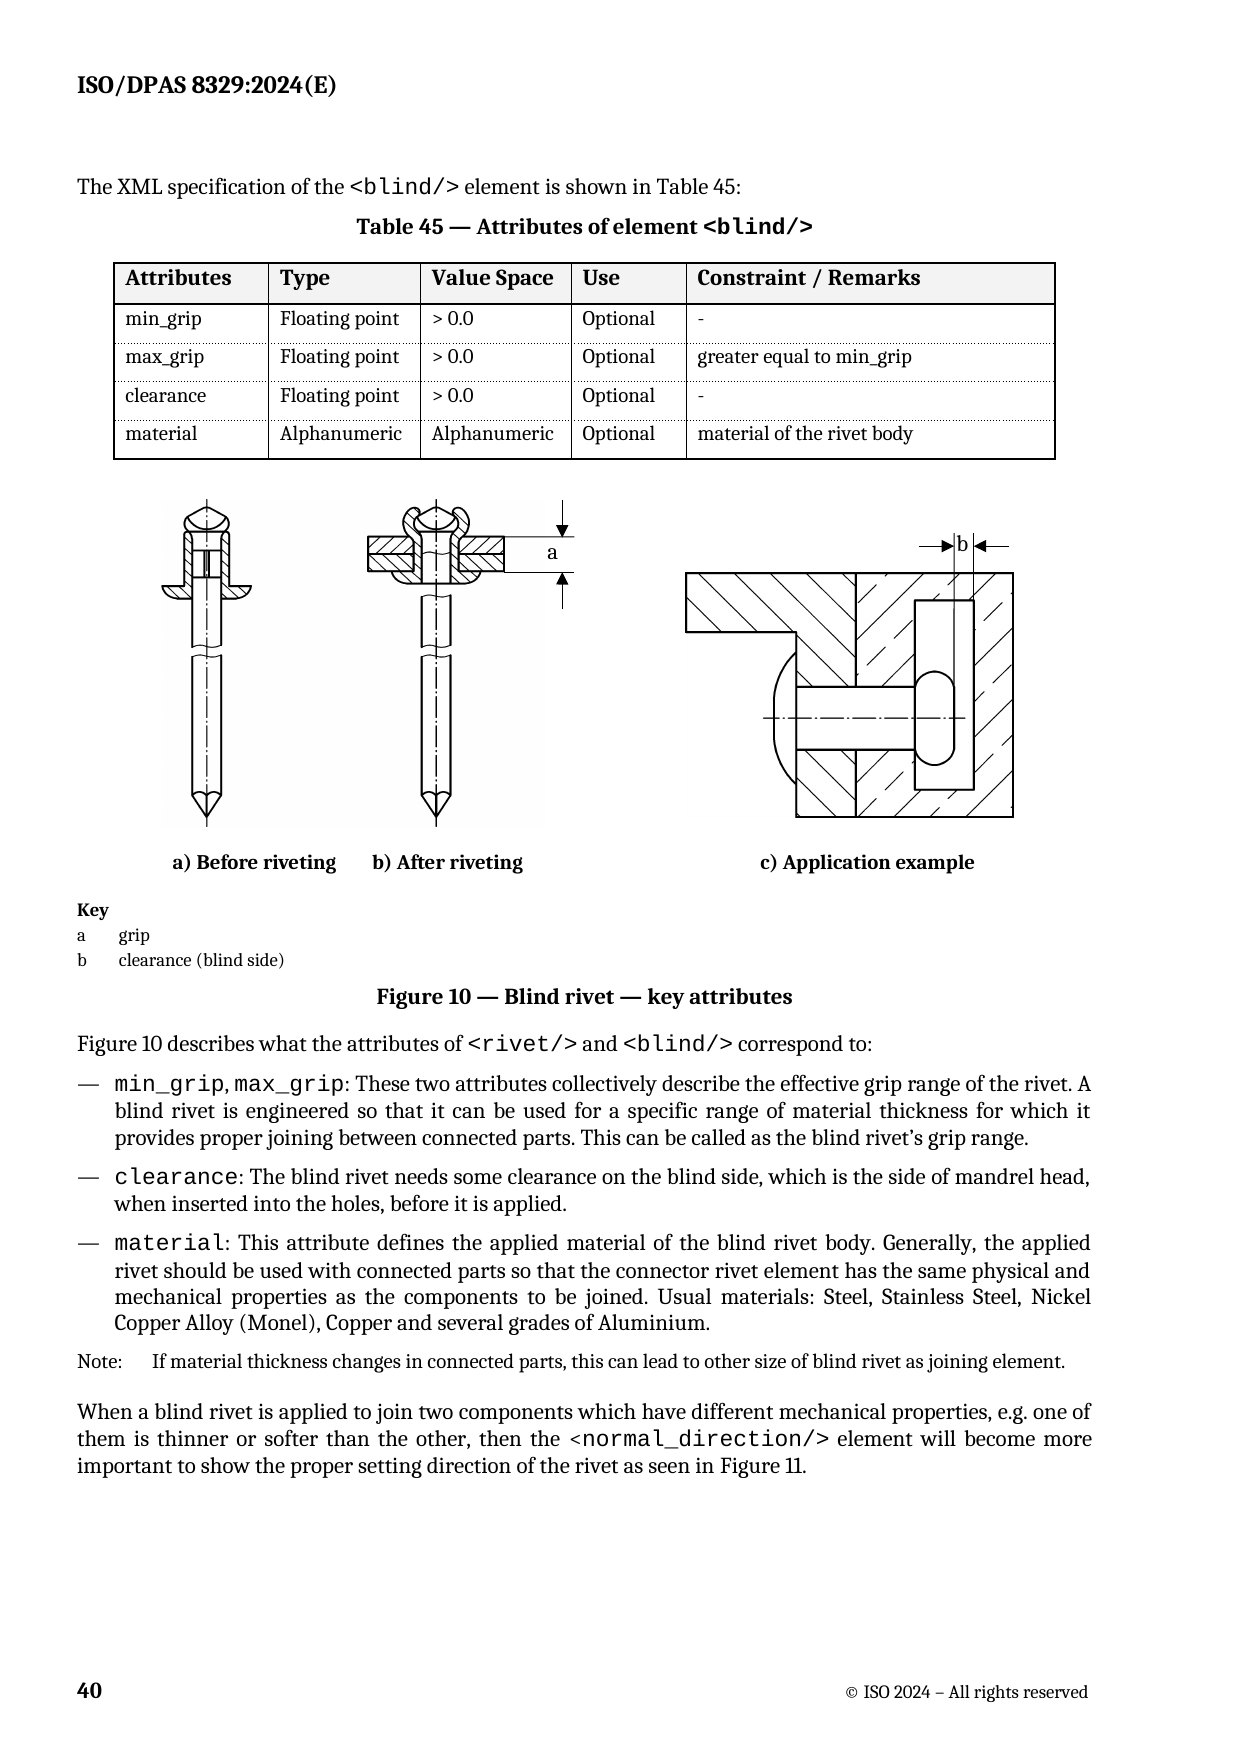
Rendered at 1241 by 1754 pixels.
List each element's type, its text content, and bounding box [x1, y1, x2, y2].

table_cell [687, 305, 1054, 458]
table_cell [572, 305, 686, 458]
list When a blind rivet is applied to join two components which have different mechanical properties, e.g. one of them is thinner or softer than the other, then the <normal_direction/> element will become more important to show the proper setting direction of the rivet as seen in Figure 11. [77, 1399, 1092, 1479]
list min_grip, max_grip: These two attributes collectively describe the effective grip range of the rivet. A blind rivet is engineered so that it can be used for a specific range of material thickness for which it provides proper joining between connected parts. This can be called as the blind rivet’s grip range. [77, 1071, 1092, 1151]
picture [161, 499, 545, 827]
text Table 45 — Attributes of element <blind/> [77, 214, 1092, 241]
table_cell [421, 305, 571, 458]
text Figure 10 — Blind rivet — key attributes [77, 984, 1092, 1010]
text Key a grip b clearance (blind side) [77, 896, 1092, 971]
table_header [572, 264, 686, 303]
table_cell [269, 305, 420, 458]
text Figure 10 describes what the attributes of <rivet/> and <blind/> correspond to: [77, 1031, 1092, 1058]
text The XML specification of the <blind/> element is shown in Table 45: [77, 174, 1092, 201]
list clearance: The blind rivet needs some clearance on the blind side, which is the side of mandrel head, when inserted into the holes, before it is applied. [77, 1163, 1092, 1217]
list material: This attribute defines the applied material of the blind rivet body. Generally, the applied rivet should be used with connected parts so that the connector rivet element has the same physical and mechanical properties as the components to be joined. Usual materials: Steel, Stainless Steel, Nickel Copper Alloy (Monel), Copper and several grades of Aluminium. [77, 1230, 1092, 1336]
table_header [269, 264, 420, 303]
text Note: If material thickness changes in connected parts, this can lead to other size of blind rivet as joining element. [77, 1349, 1092, 1374]
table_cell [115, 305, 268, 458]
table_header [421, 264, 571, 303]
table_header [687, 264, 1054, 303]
picture [685, 572, 1014, 818]
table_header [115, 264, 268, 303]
